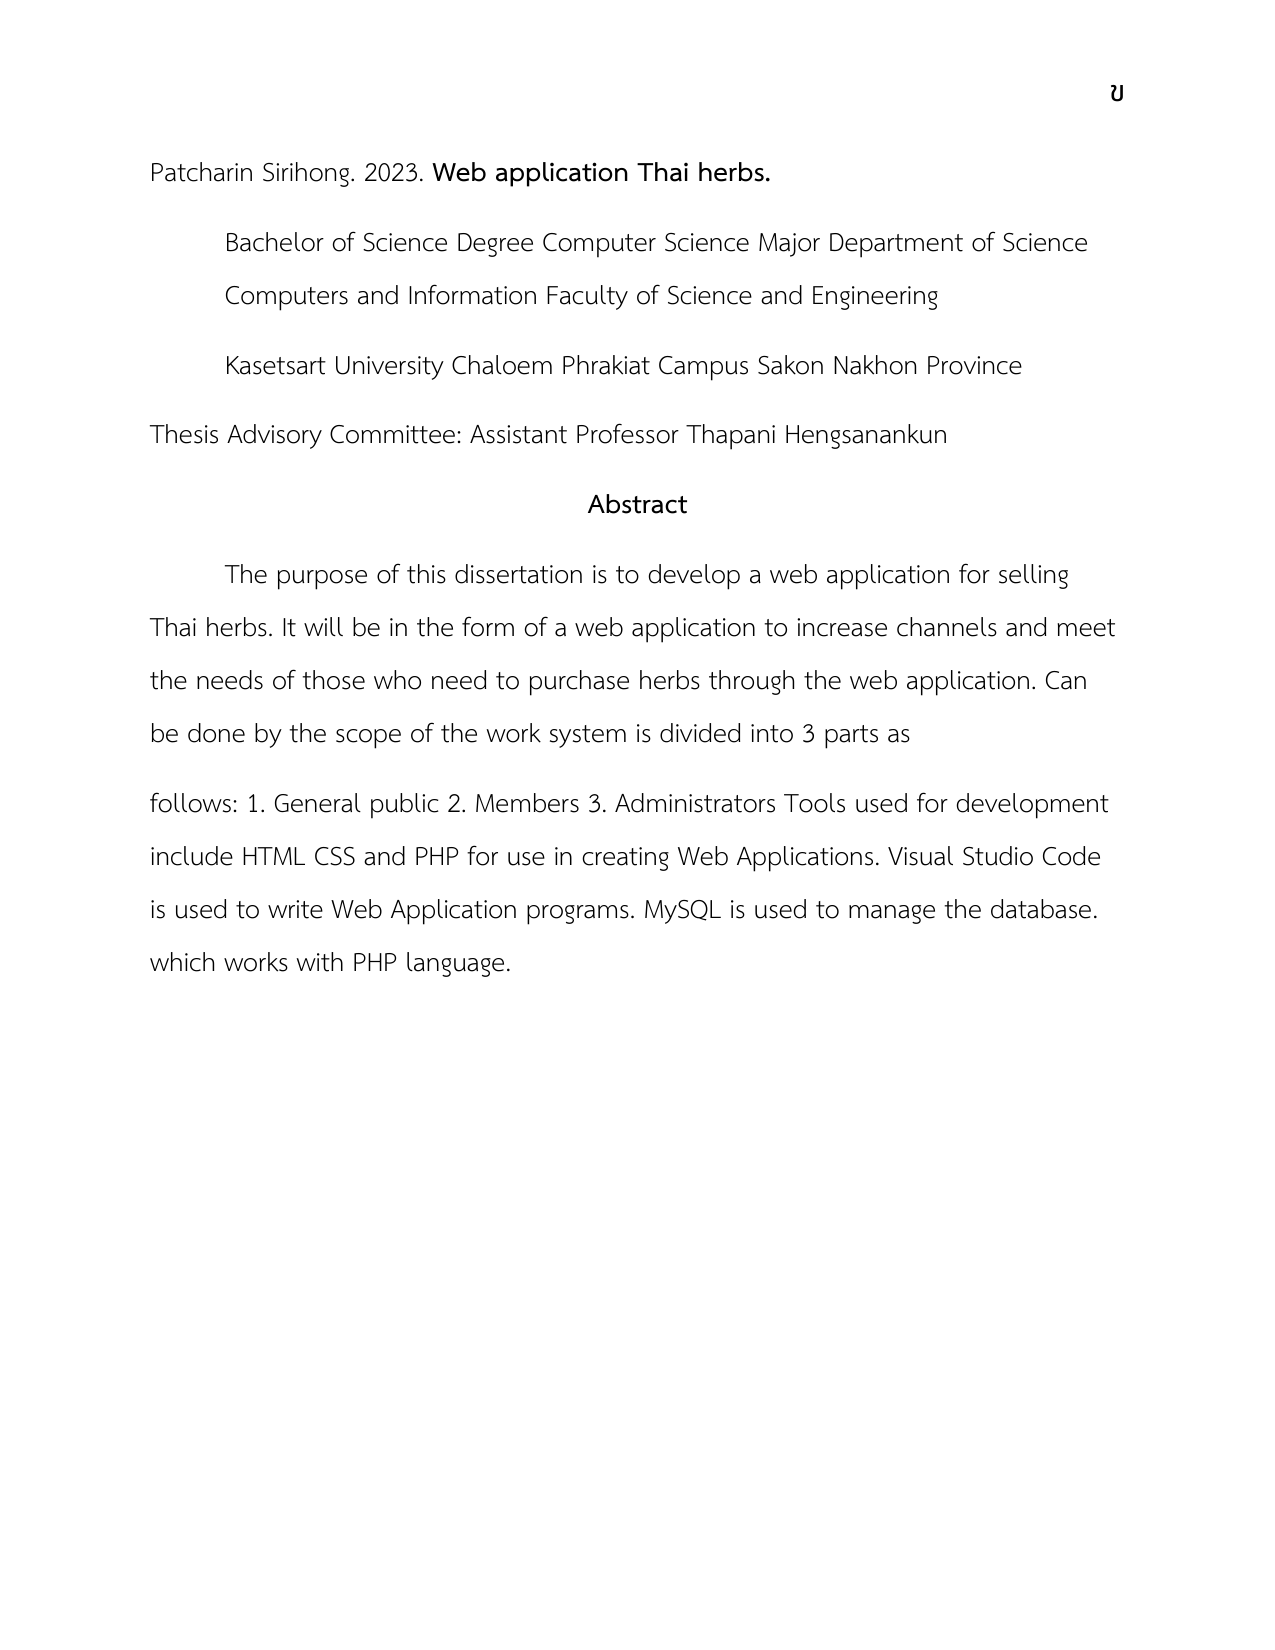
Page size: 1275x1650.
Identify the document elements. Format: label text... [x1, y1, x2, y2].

text Bachelor of Science Degree Computer Science Major Department of Science Computers and Information Faculty of Science and Engineering [225, 220, 1125, 322]
text Patcharin Sirihong. 2023. Web application Thai herbs. [150, 150, 1125, 199]
text follows: 1. General public 2. Members 3. Administrators Tools used for development include HTML CSS and PHP for use in creating Web Applications. Visual Studio Code is used to write Web Application programs. MySQL is used to manage the database. which works with PHP language. [150, 780, 1125, 988]
text Kasetsart University Chaloem Phrakiat Campus Sakon Nakhon Province [150, 342, 1125, 392]
text Thesis Advisory Committee: Assistant Professor Thapani Hengsanankun [150, 412, 1125, 461]
text The purpose of this dissertation is to develop a web application for selling Thai herbs. It will be in the form of a web application to increase channels and meet the needs of those who need to purchase herbs through the web application. Can be done by the scope of the work system is divided into 3 parts as [150, 551, 1125, 760]
text Abstract [150, 482, 1125, 531]
